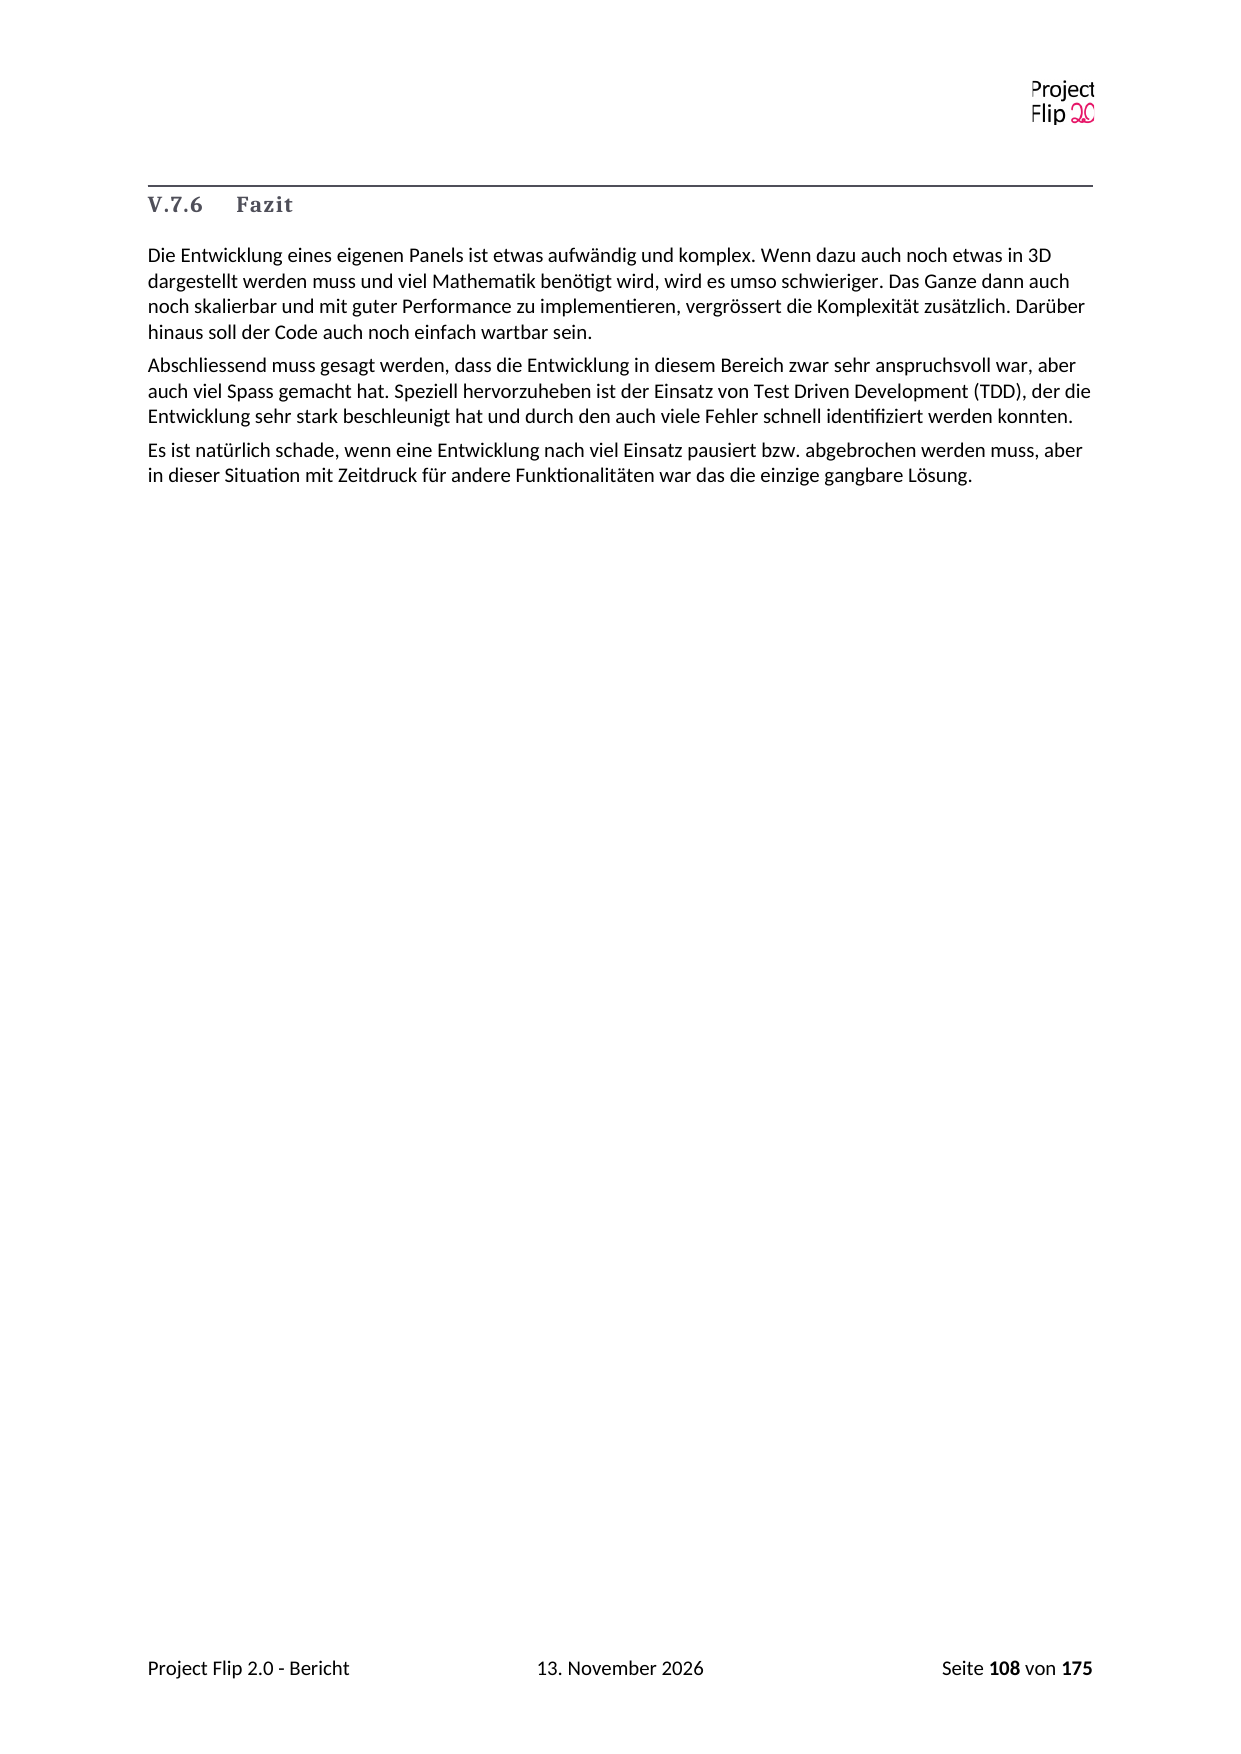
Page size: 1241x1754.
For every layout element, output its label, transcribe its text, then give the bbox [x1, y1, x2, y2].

subtitle Fazit [148, 187, 1093, 218]
picture [1081, 79, 1097, 124]
text Es ist natürlich schade, wenn eine Entwicklung nach viel Einsatz pausiert bzw. abgebrochen werden muss, aber in dieser Situation mit Zeitdruck für andere Funktionalitäten war das die einzige gangbare Lösung. [148, 437, 1093, 488]
text Abschliessend muss gesagt werden, dass die Entwicklung in diesem Bereich zwar sehr anspruchsvoll war, aber auch viel Spass gemacht hat. Speziell hervorzuheben ist der Einsatz von Test Driven Development (TDD), der die Entwicklung sehr stark beschleunigt hat und durch den auch viele Fehler schnell identifiziert werden konnten. [148, 353, 1093, 429]
text Die Entwicklung eines eigenen Panels ist etwas aufwändig und komplex. Wenn dazu auch noch etwas in 3D dargestellt werden muss und viel Mathematik benötigt wird, wird es umso schwieriger. Das Ganze dann auch noch skalierbar und mit guter Performance zu implementieren, vergrössert die Komplexität zusätzlich. Darüber hinaus soll der Code auch noch einfach wartbar sein. [148, 243, 1093, 344]
